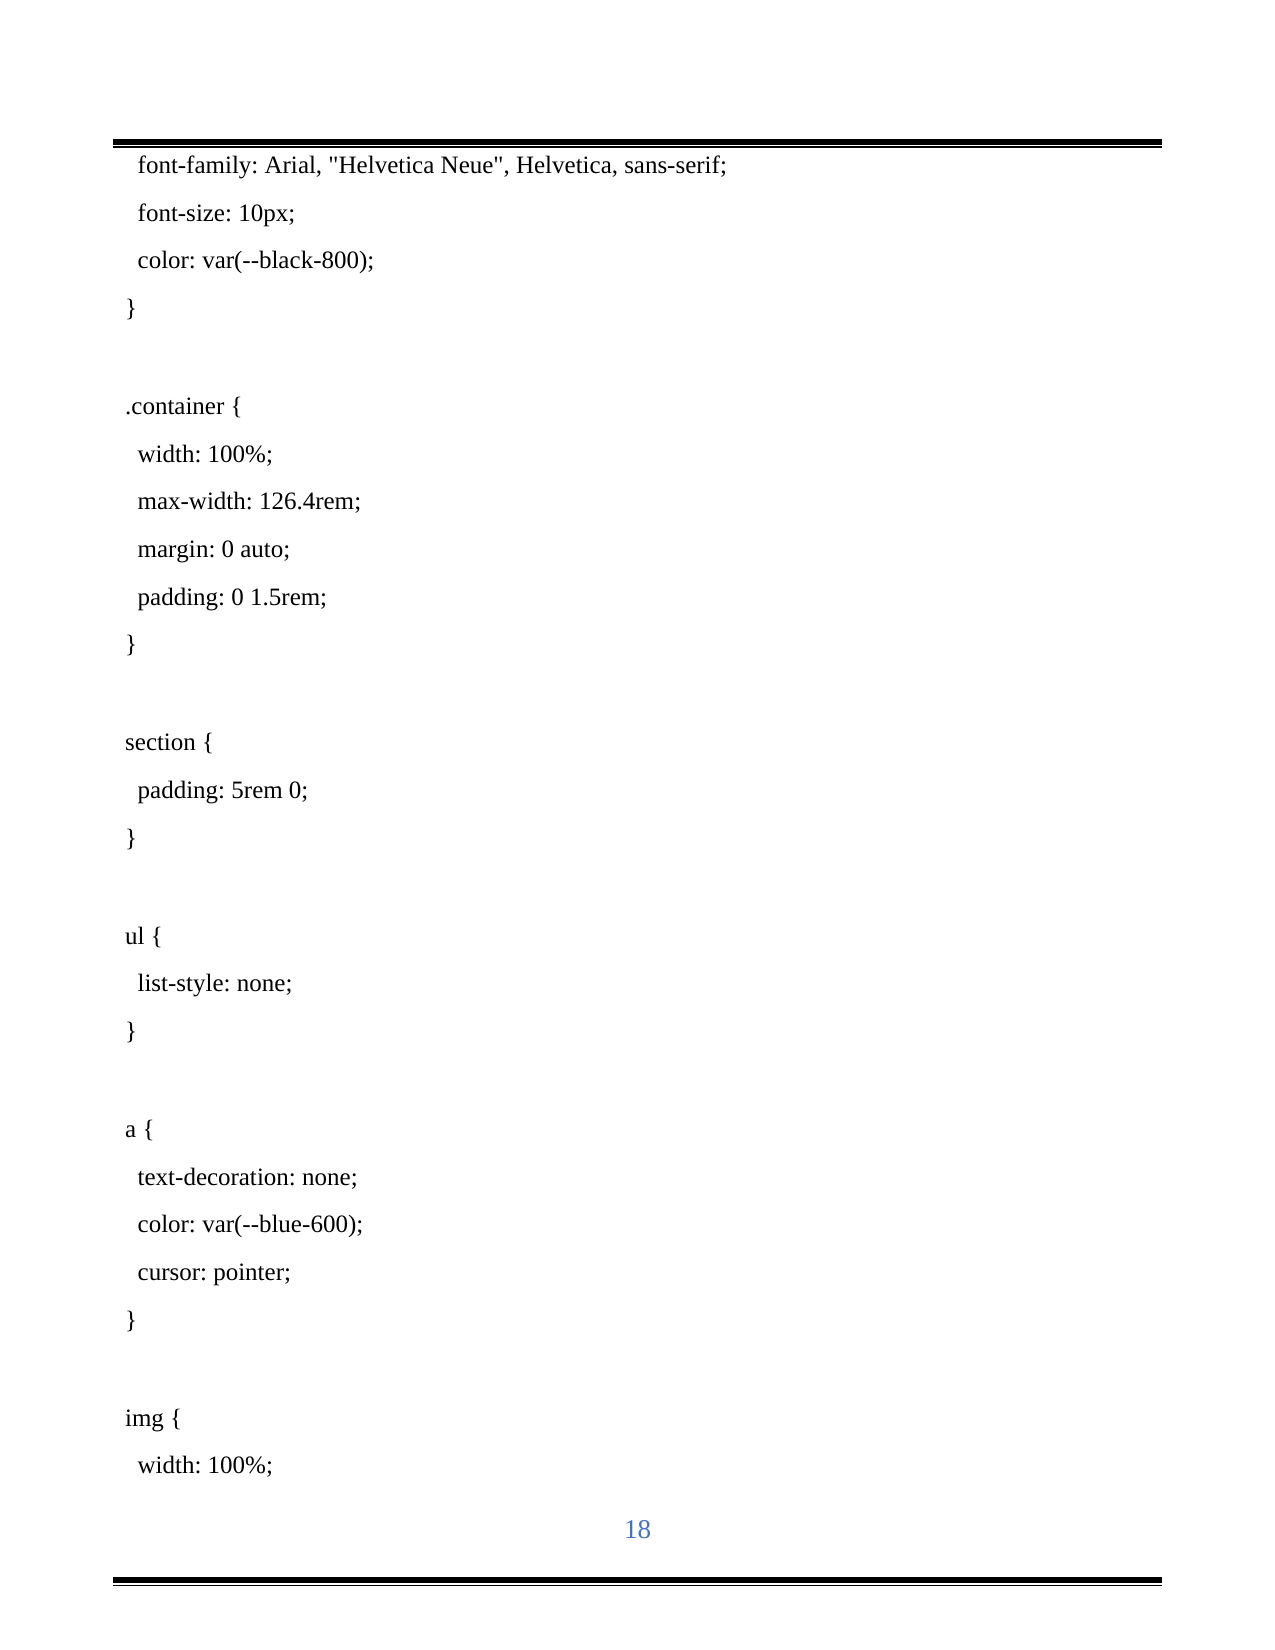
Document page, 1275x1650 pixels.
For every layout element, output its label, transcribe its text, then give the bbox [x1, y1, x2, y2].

text section { [112, 727, 1162, 756]
text color: var(--blue-600); [112, 1209, 1162, 1238]
text padding: 5rem 0; [112, 775, 1162, 804]
text cursor: pointer; [112, 1257, 1162, 1286]
text width: 100%; [112, 439, 1162, 467]
text .container { [112, 391, 1162, 420]
text margin: 0 auto; [112, 534, 1162, 563]
text } [112, 293, 1162, 322]
text ul { [112, 921, 1162, 949]
text color: var(--black-800); [112, 245, 1162, 274]
text } [112, 823, 1162, 852]
text a { [112, 1114, 1162, 1143]
text list-style: none; [112, 968, 1162, 997]
text } [112, 1305, 1162, 1334]
text padding: 0 1.5rem; [112, 582, 1162, 611]
text } [112, 1016, 1162, 1045]
text img { [112, 1403, 1162, 1432]
text width: 100%; [112, 1451, 1162, 1479]
text } [112, 629, 1162, 658]
text max-width: 126.4rem; [112, 486, 1162, 515]
text text-decoration: none; [112, 1162, 1162, 1191]
text font-family: Arial, "Helvetica Neue", Helvetica, sans-serif; [112, 150, 1162, 179]
text font-size: 10px; [112, 198, 1162, 226]
